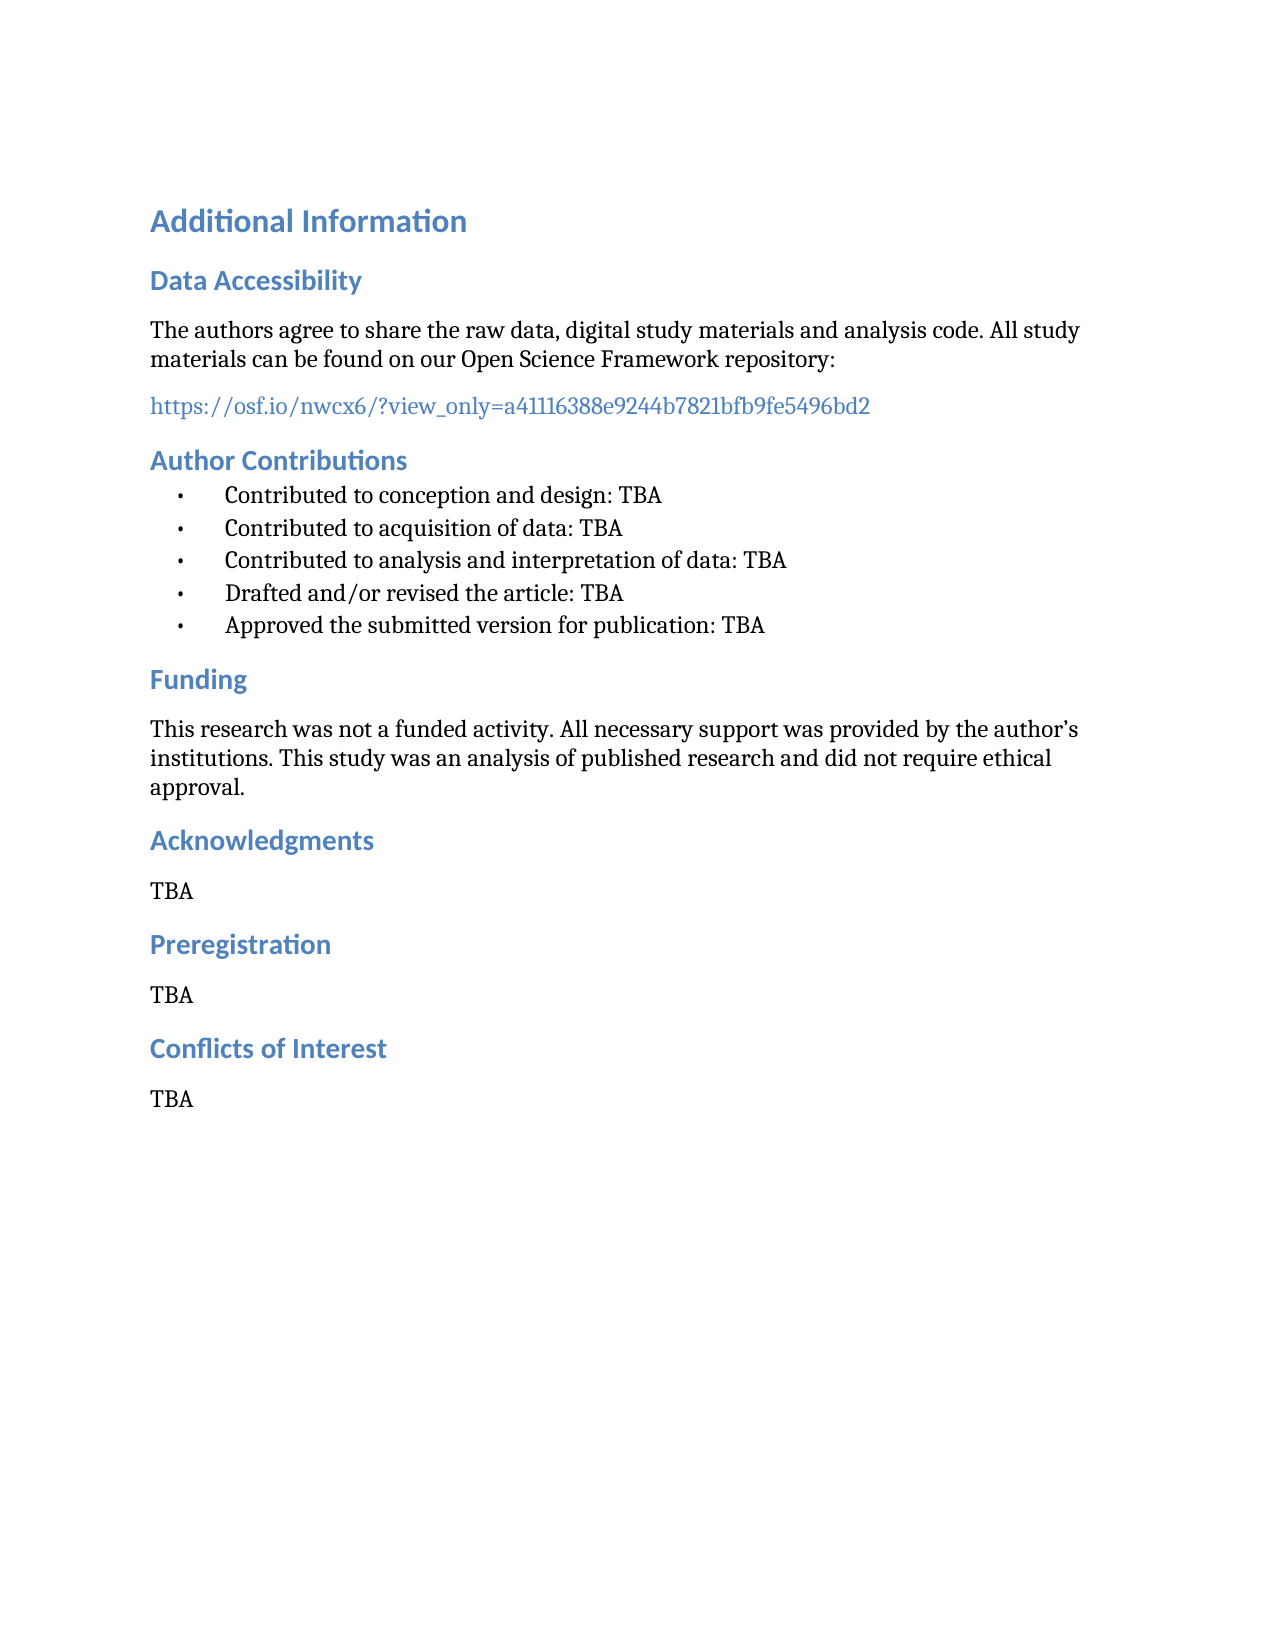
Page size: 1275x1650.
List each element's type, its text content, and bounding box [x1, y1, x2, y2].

list Contributed to analysis and interpretation of data: TBA [175, 546, 1125, 575]
text https://osf.io/nwcx6/?view_only=a41116388e9244b7821bfb9fe5496bd2 [150, 392, 1125, 421]
subtitle Funding [150, 661, 1125, 696]
text The authors agree to share the raw data, digital study materials and analysis code. All study materials can be found on our Open Science Framework repository: [150, 316, 1125, 373]
text TBA [150, 1084, 1125, 1113]
text This research was not a funded activity. All necessary support was provided by the author’s institutions. This study was an analysis of published research and did not require ethical approval. [150, 715, 1125, 801]
subtitle Author Contributions [150, 442, 1125, 477]
list Drafted and/or revised the article: TBA [175, 579, 1125, 607]
subtitle Acknowledgments [150, 822, 1125, 858]
list Contributed to acquisition of data: TBA [175, 514, 1125, 542]
subtitle Data Accessibility [150, 262, 1125, 297]
text TBA [150, 981, 1125, 1009]
subtitle Preregistration [150, 926, 1125, 962]
text TBA [150, 877, 1125, 905]
list Contributed to conception and design: TBA [175, 481, 1125, 510]
subtitle Conflicts of Interest [150, 1030, 1125, 1066]
subtitle Additional Information [150, 200, 1125, 241]
list Approved the submitted version for publication: TBA [175, 611, 1125, 640]
